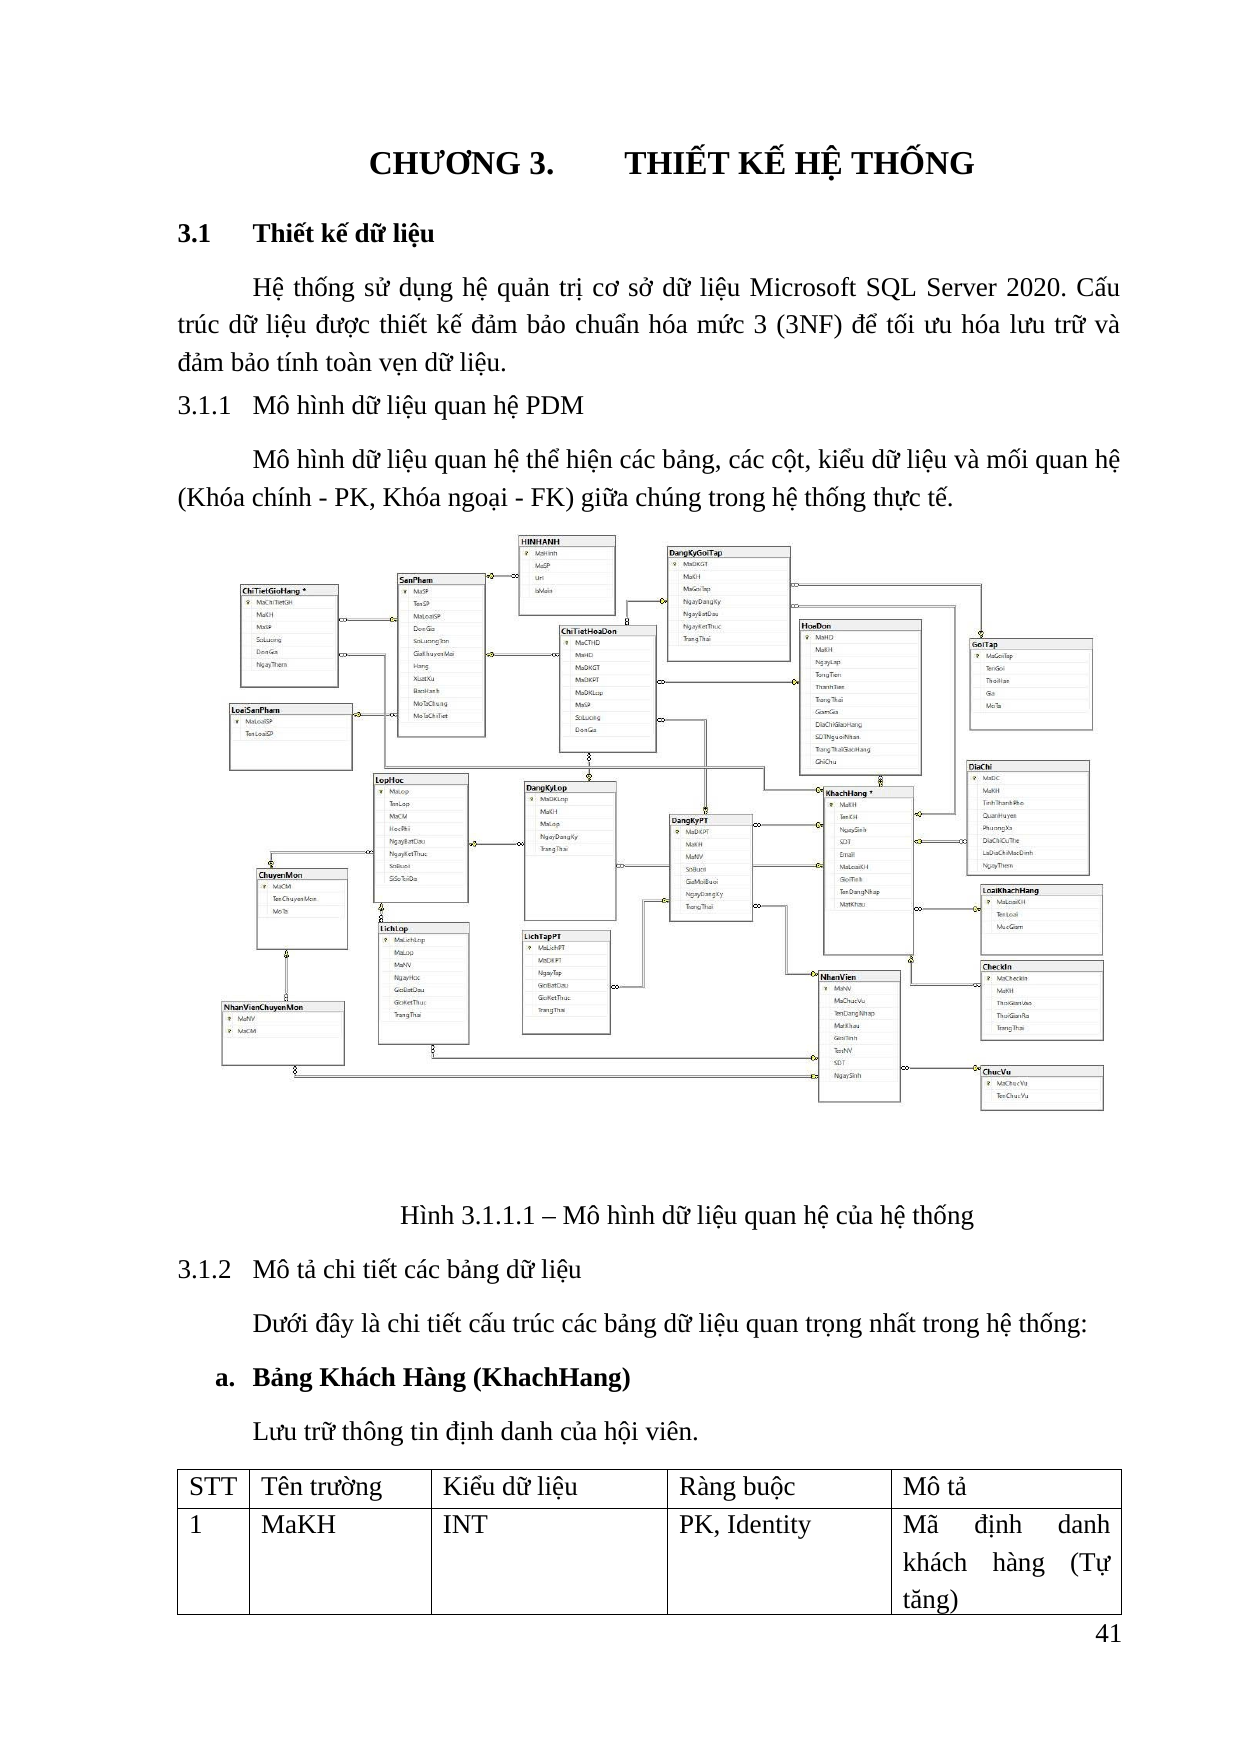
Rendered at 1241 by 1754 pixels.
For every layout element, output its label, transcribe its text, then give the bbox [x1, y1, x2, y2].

table_header STT [178, 1470, 249, 1508]
table_cell 1 [178, 1509, 249, 1614]
table_header Tên trường [250, 1470, 431, 1508]
text Mô hình dữ liệu quan hệ thể hiện các bảng, các cột, kiểu dữ liệu và mối quan hệ (Khóa chính - PK, Khóa ngoại - FK) giữa chúng trong hệ thống thực tế. [177, 443, 1122, 512]
subtitle Mô tả chi tiết các bảng dữ liệu [177, 1253, 1122, 1284]
table_cell PK, Identity [668, 1509, 891, 1614]
subtitle Mô hình dữ liệu quan hệ PDM [177, 389, 1122, 421]
table_cell Mã định danh khách hàng (Tự tăng) [892, 1509, 1121, 1614]
list Bảng Khách Hàng (KhachHang) [215, 1361, 1122, 1392]
table_cell INT [432, 1509, 667, 1614]
table_header Ràng buộc [668, 1470, 891, 1508]
text Dưới đây là chi tiết cấu trúc các bảng dữ liệu quan trọng nhất trong hệ thống: [177, 1307, 1122, 1338]
subtitle Thiết kế dữ liệu [177, 217, 1122, 248]
subtitle THIẾT KẾ HỆ THỐNG [222, 143, 1122, 181]
list Lưu trữ thông tin định danh của hội viên. [252, 1415, 1122, 1446]
text Hệ thống sử dụng hệ quản trị cơ sở dữ liệu Microsoft SQL Server 2020. Cấu trúc dữ liệu được thiết kế đảm bảo chuẩn hóa mức 3 (3NF) để tối ưu hóa lưu trữ và đảm bảo tính toàn vẹn dữ liệu. [177, 271, 1122, 377]
table_cell MaKH [250, 1509, 431, 1614]
picture [183, 534, 1120, 1117]
table_header Kiểu dữ liệu [432, 1470, 667, 1508]
table_header Mô tả [892, 1470, 1121, 1508]
text Hình 3.1.1.1 – Mô hình dữ liệu quan hệ của hệ thống [177, 1199, 1122, 1231]
